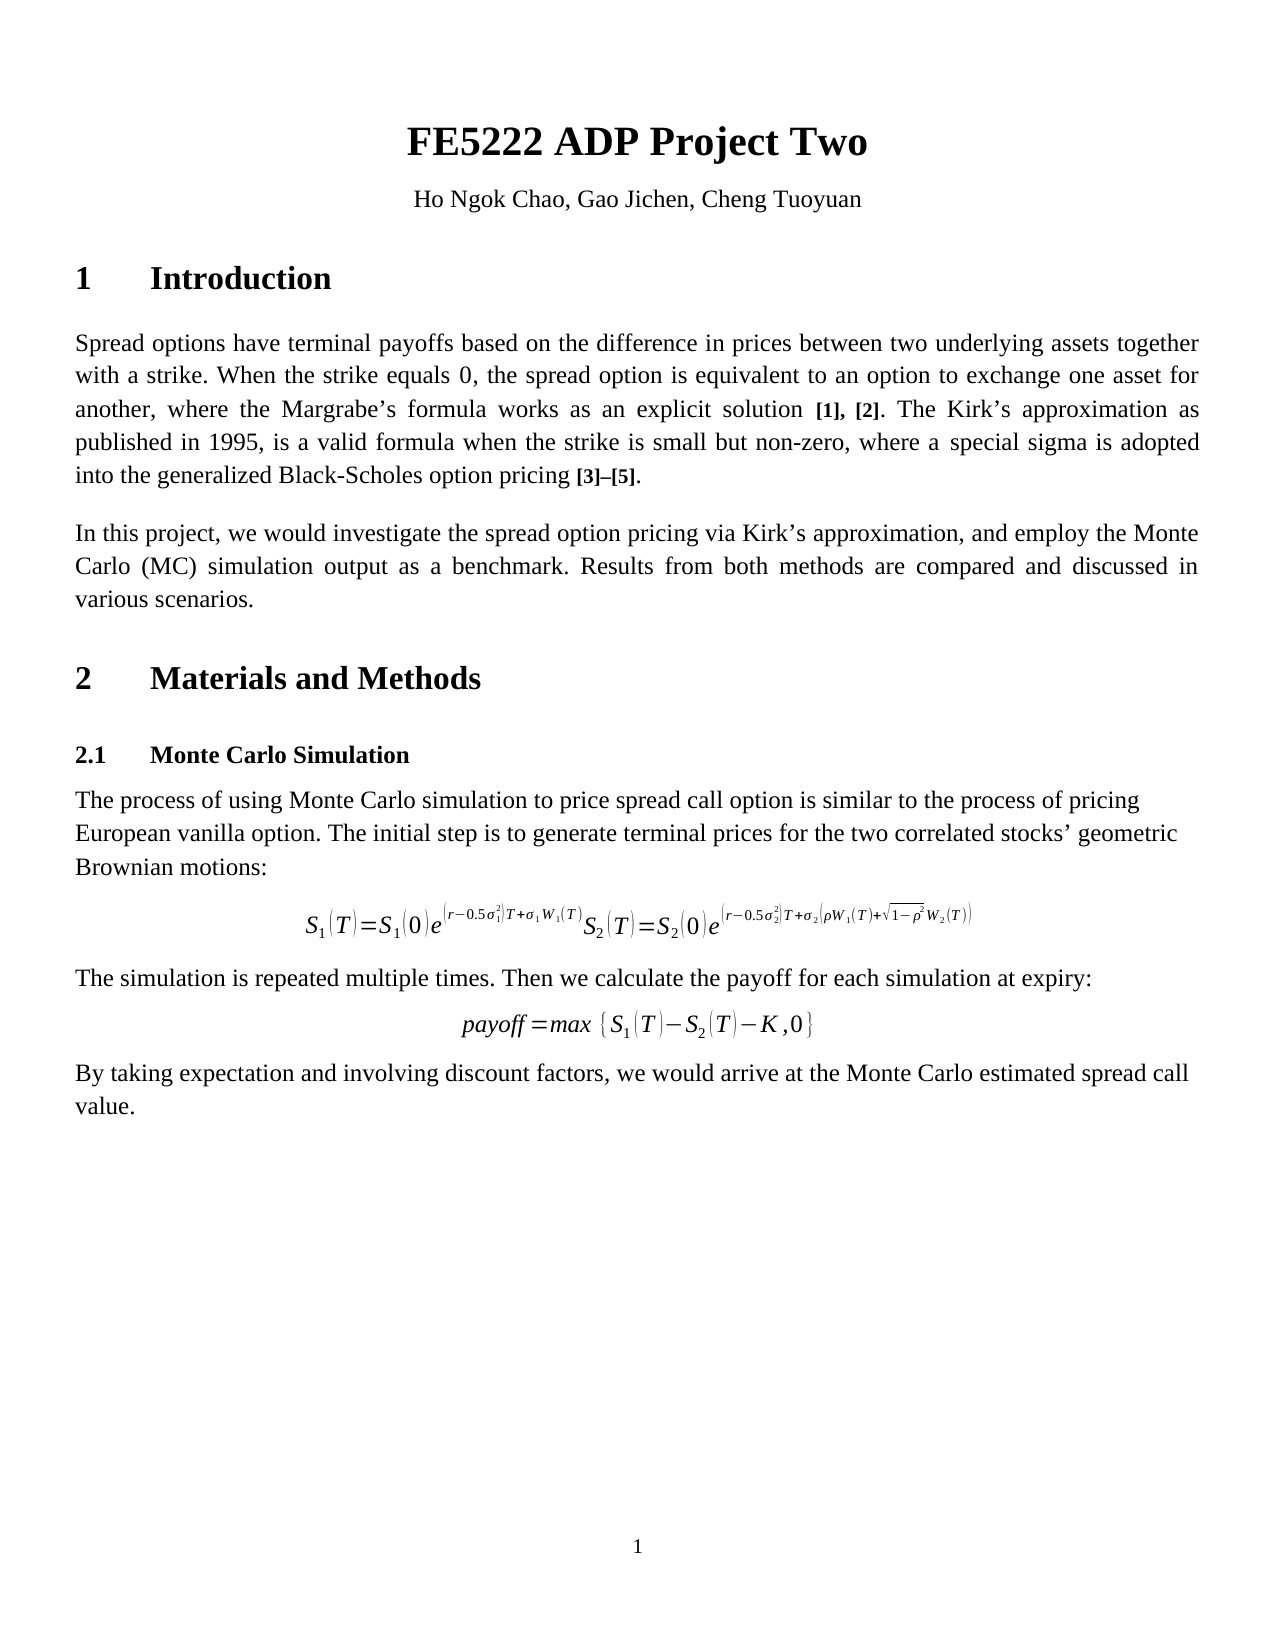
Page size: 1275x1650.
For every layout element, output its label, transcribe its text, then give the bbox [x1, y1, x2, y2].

text Spread options have terminal payoffs based on the difference in prices between two underlying assets together with a strike. When the strike equals , the spread option is equivalent to an option to exchange one asset for another, where the Margrabe’s formula works as an explicit solution [1], [2]. The Kirk’s approximation as published in 1995, is a valid formula when the strike is small but non-zero, where a special sigma is adopted into the generalized Black-Scholes option pricing [3]–[5]. [75, 328, 1200, 488]
text FE5222 ADP Project Two [75, 116, 1200, 164]
subtitle Introduction [75, 258, 1200, 297]
text By taking expectation and involving discount factors, we would arrive at the Monte Carlo estimated spread call value. [75, 1058, 1200, 1120]
text Ho Ngok Chao, Gao Jichen, Cheng Tuoyuan [75, 184, 1200, 213]
text In this project, we would investigate the spread option pricing via Kirk’s approximation, and employ the Monte Carlo (MC) simulation output as a benchmark. Results from both methods are compared and discussed in various scenarios. [75, 518, 1200, 612]
text The process of using Monte Carlo simulation to price spread call option is similar to the process of pricing European vanilla option. The initial step is to generate terminal prices for the two correlated stocks’ geometric Brownian motions: [75, 786, 1200, 880]
subtitle Monte Carlo Simulation [75, 740, 1200, 769]
subtitle Materials and Methods [75, 658, 1200, 697]
text The simulation is repeated multiple times. Then we calculate the payoff for each simulation at expiry: [75, 963, 1200, 992]
